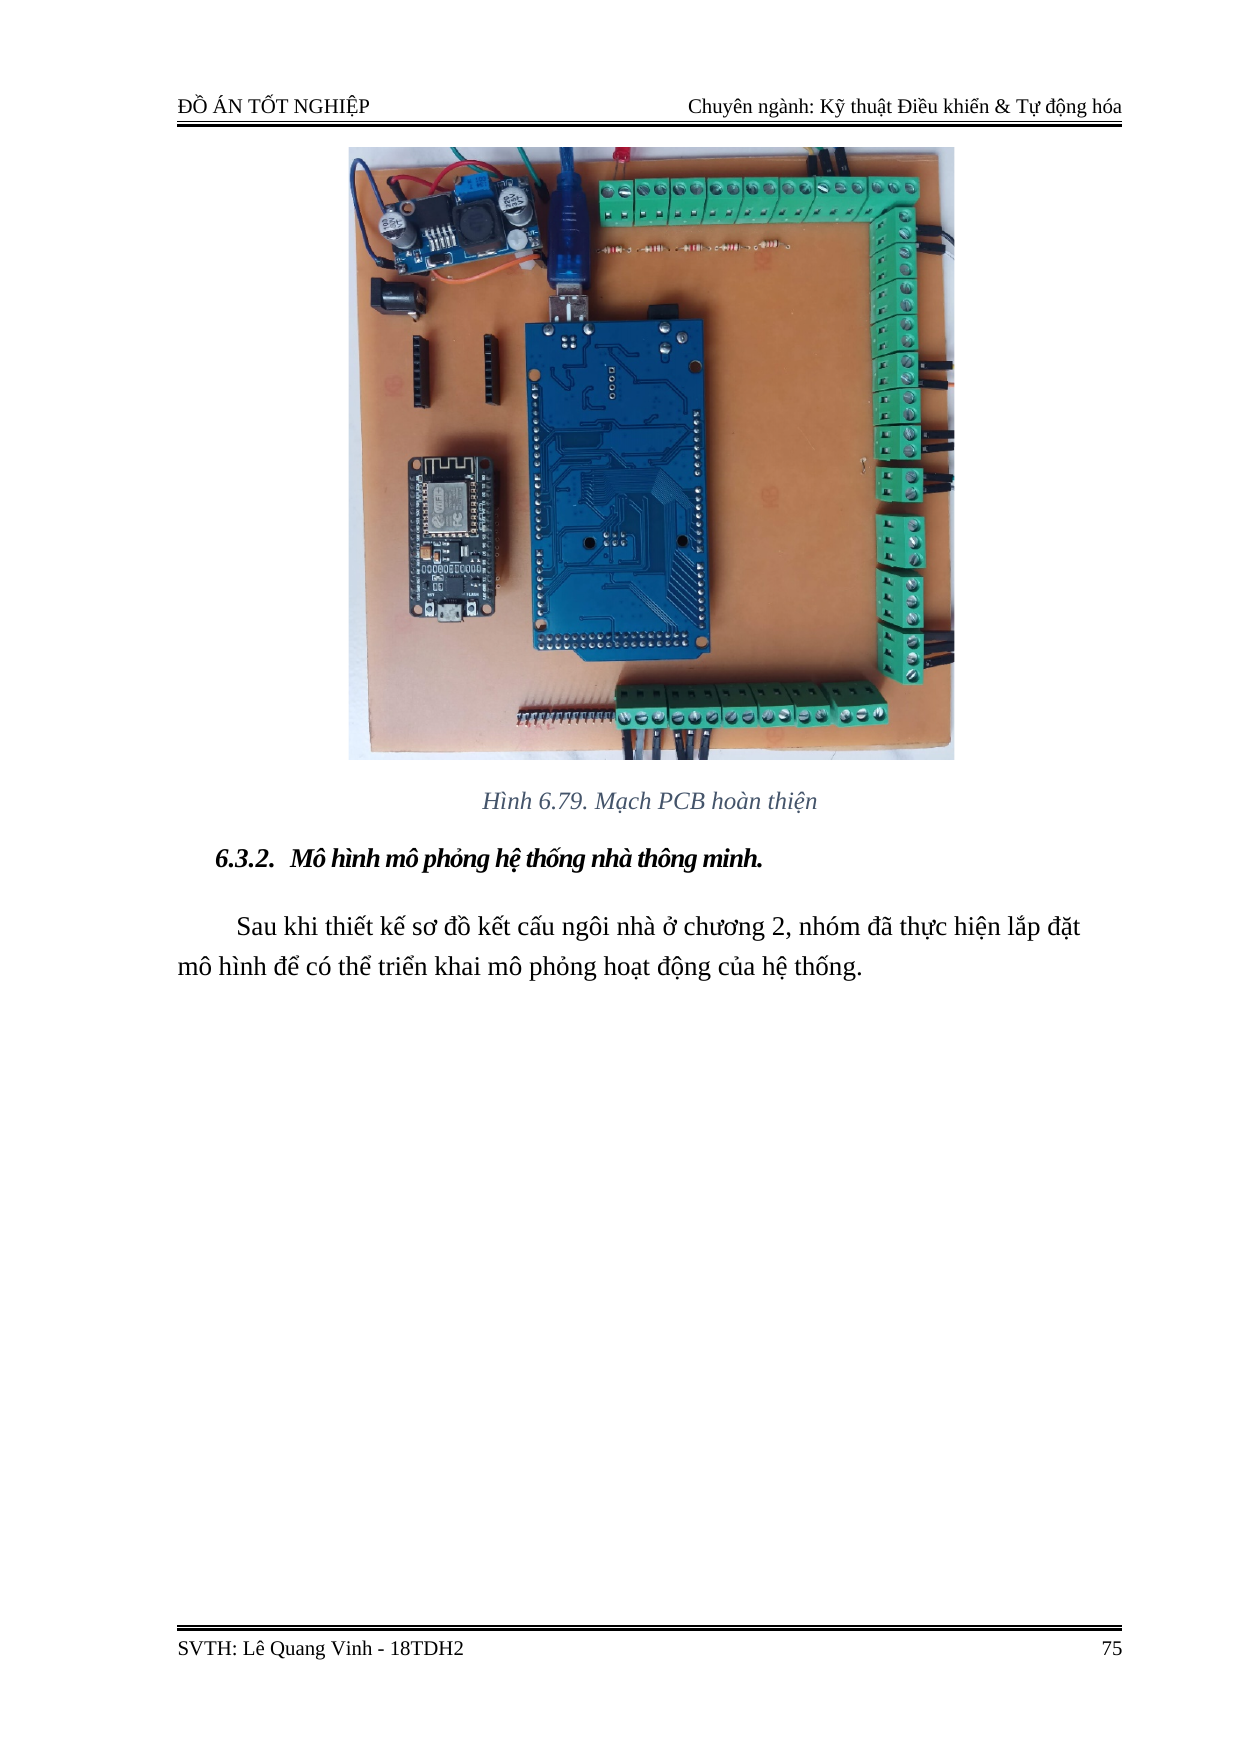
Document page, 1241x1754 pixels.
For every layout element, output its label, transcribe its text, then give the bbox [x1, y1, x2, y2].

picture [348, 147, 955, 760]
subtitle Mô hình mô phỏng hệ thống nhà thông minh. [215, 842, 1122, 873]
text Sau khi thiết kế sơ đồ kết cấu ngôi nhà ở chương 2, nhóm đã thực hiện lắp đặt mô hình để có thể triển khai mô phỏng hoạt động của hệ thống. [177, 910, 1122, 981]
